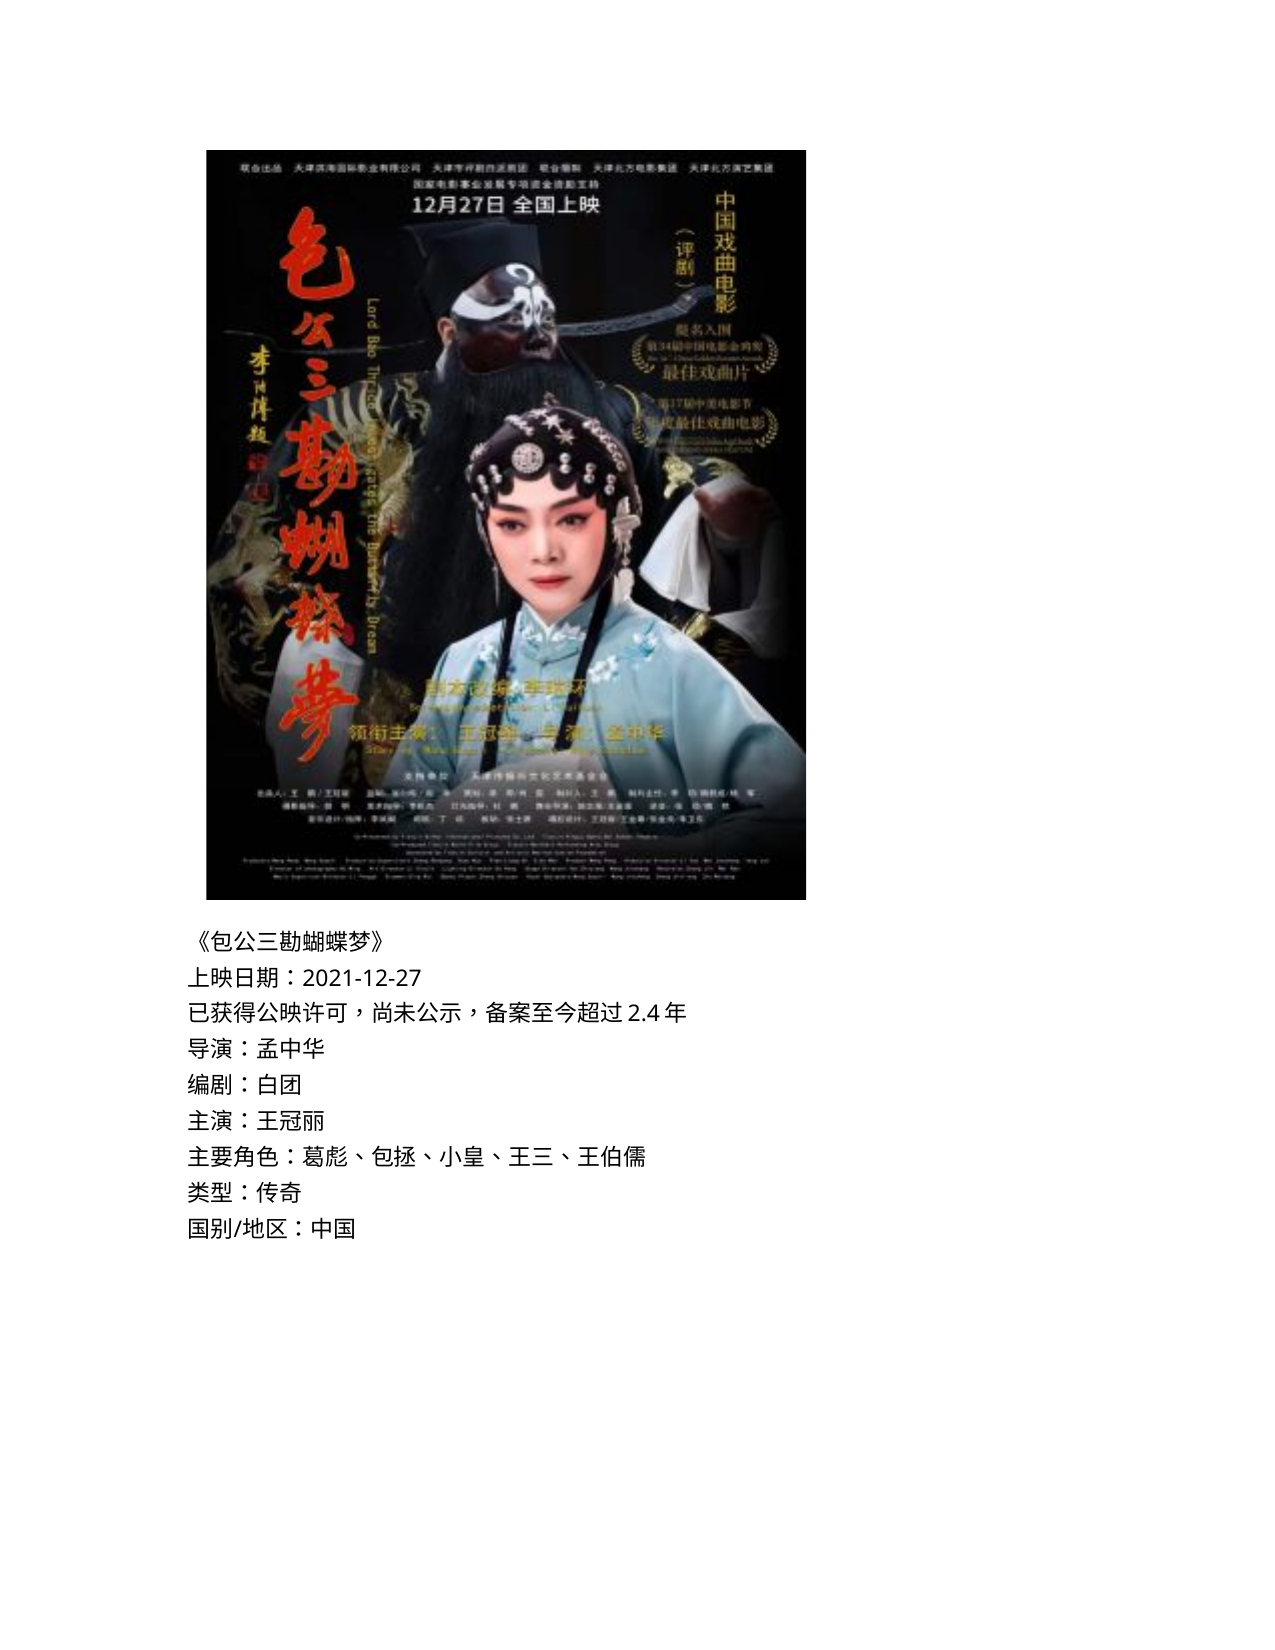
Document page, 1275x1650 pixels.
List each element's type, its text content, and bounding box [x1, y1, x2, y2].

picture [206, 150, 807, 900]
text 《包公三勘蝴蝶梦》 上映日期：2021-12-27 已获得公映许可，尚未公示，备案至今超过2.4年 导演：孟中华 编剧：白团 主演：王冠丽 主要角色：葛彪、包拯、小皇、王三、王伯儒 类型：传奇 国别/地区：中国 [187, 926, 1087, 1244]
